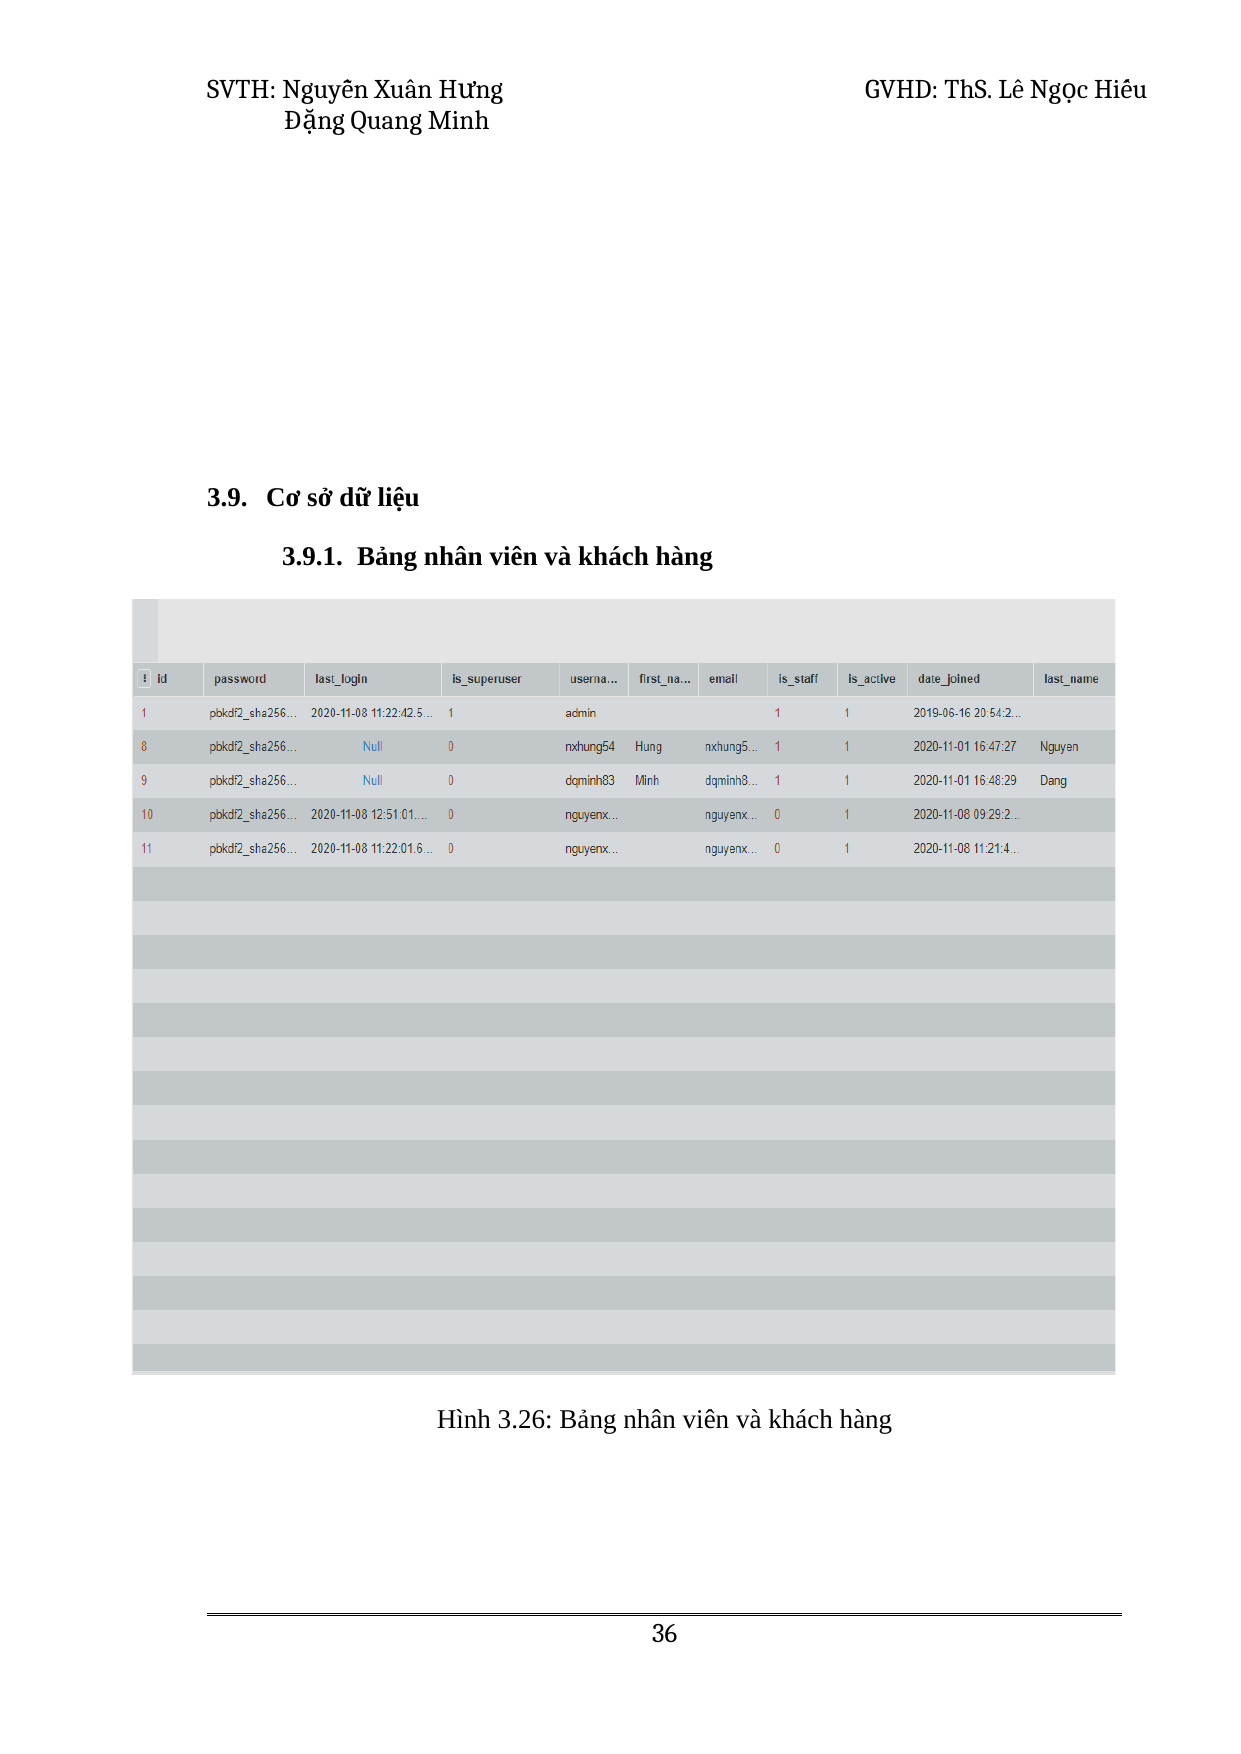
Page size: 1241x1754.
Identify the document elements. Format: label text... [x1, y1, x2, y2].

picture [131, 599, 1116, 1375]
subtitle Bảng nhân viên và khách hàng [282, 541, 1122, 572]
subtitle Cơ sở dữ liệu [207, 481, 1122, 512]
